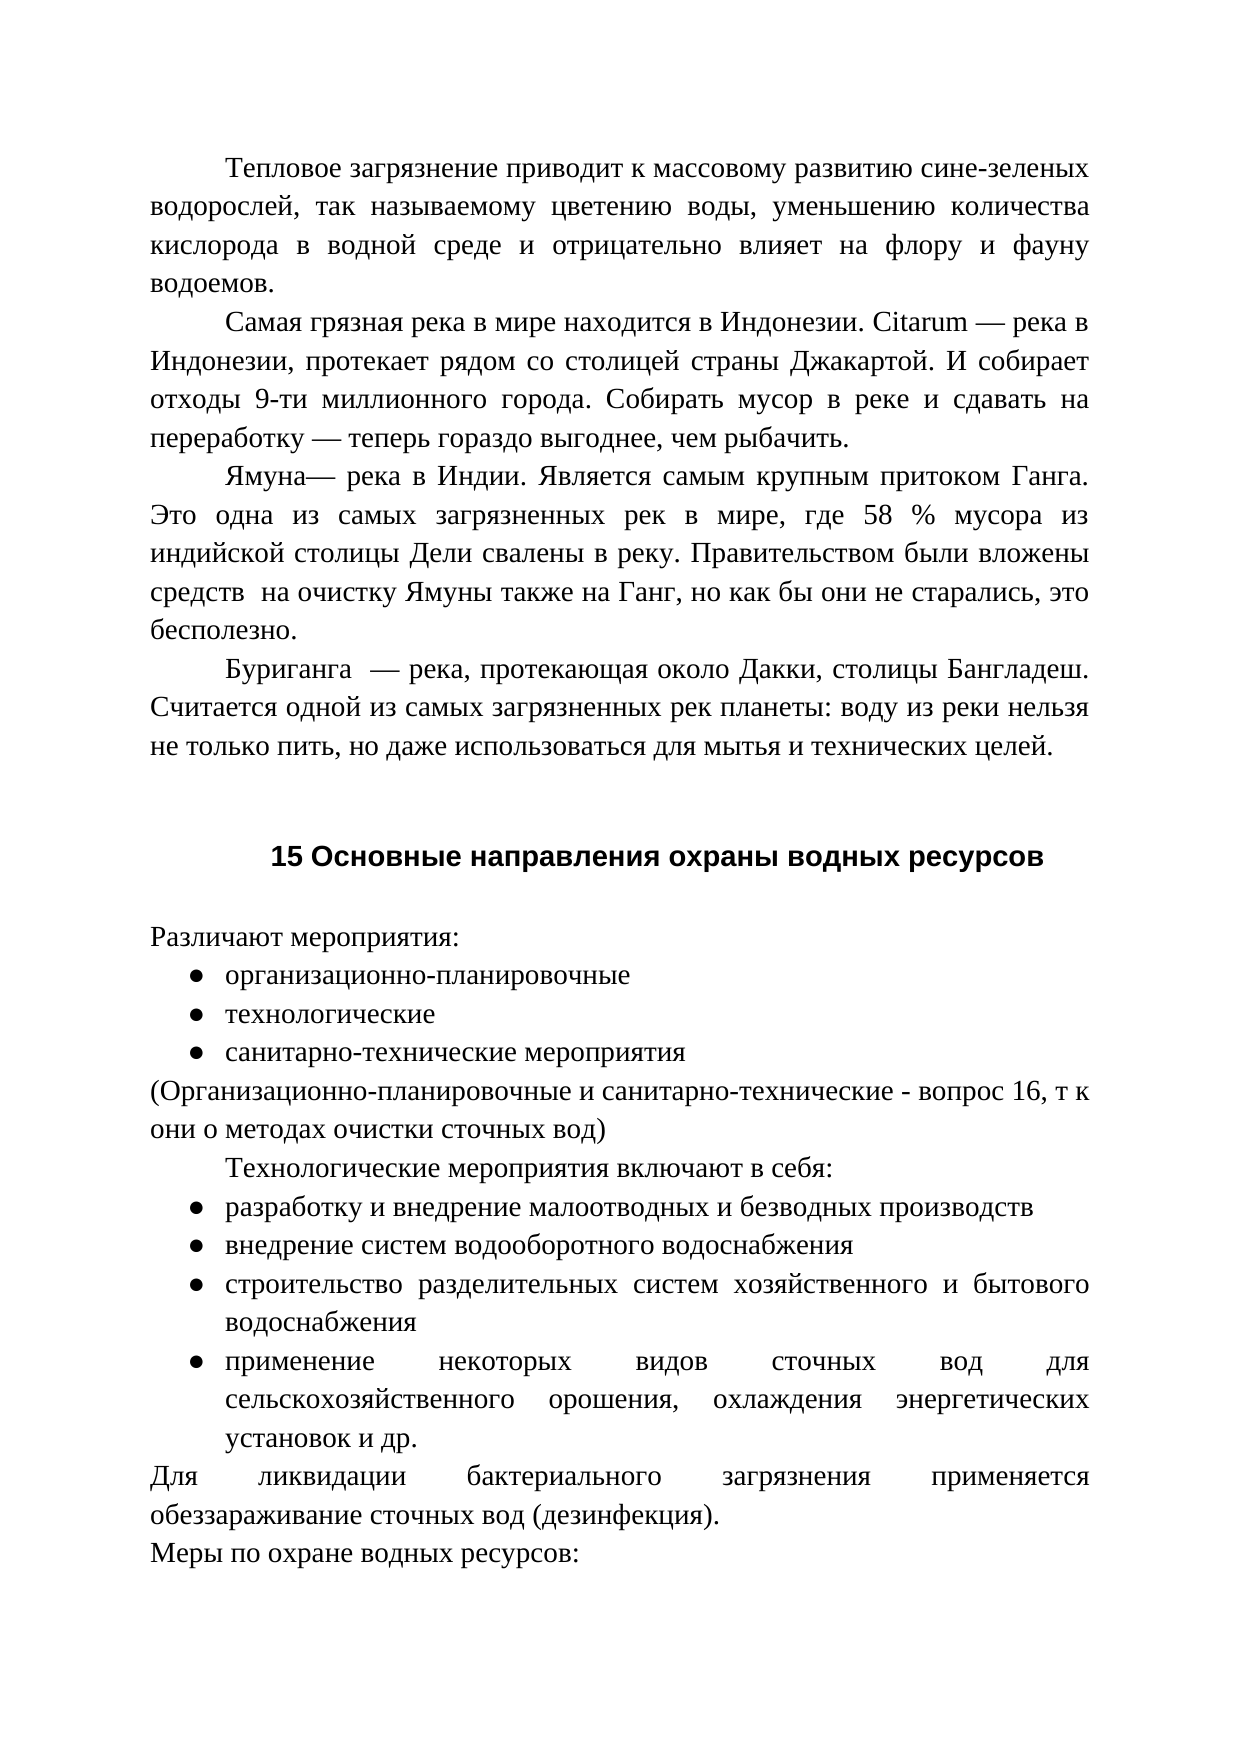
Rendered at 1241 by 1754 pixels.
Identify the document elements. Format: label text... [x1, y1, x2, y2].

text Тепловое загрязнение приводит к массовому развитию сине-зеленых водорослей, так называемому цветению воды, уменьшению количества кислорода в водной среде и отрицательно влияет на флору и фауну водоемов. [150, 150, 1090, 299]
list организационно-планировочные [187, 957, 1090, 991]
text Технологические мероприятия включают в себя: [150, 1150, 1090, 1184]
text Различают мероприятия: [150, 919, 1090, 952]
list внедрение систем водооборотного водоснабжения [187, 1227, 1090, 1261]
list применение некоторых видов сточных вод для сельскохозяйственного орошения, охлаждения энергетических установок и др. [187, 1343, 1090, 1453]
list санитарно-технические мероприятия [187, 1034, 1090, 1068]
subtitle 15 Основные направления охраны водных ресурсов [150, 838, 1090, 872]
text Ямуна— река в Индии. Является самым крупным притоком Ганга. Это одна из самых загрязненных рек в мире, где 58 % мусора из индийской столицы Дели свалены в реку. Правительством были вложены средств на очистку Ямуны также на Ганг, но как бы они не старались, это бесполезно. [150, 458, 1090, 646]
list технологические [187, 996, 1090, 1029]
text Для ликвидации бактериального загрязнения применяется обеззараживание сточных вод (дезинфекция). [150, 1458, 1090, 1531]
text Самая грязная река в мире находится в Индонезии. Citarum — река в Индонезии, протекает рядом со столицей страны Джакартой. И собирает отходы 9-ти миллионного города. Собирать мусор в реке и сдавать на переработку — теперь гораздо выгоднее, чем рыбачить. [150, 304, 1090, 453]
text Буриганга — река, протекающая около Дакки, столицы Бангладеш. Считается одной из самых загрязненных рек планеты: воду из реки нельзя не только пить, но даже использоваться для мытья и технических целей. [150, 651, 1090, 762]
text Меры по охране водных ресурсов: [150, 1536, 1090, 1569]
list строительство разделительных систем хозяйственного и бытового водоснабжения [187, 1266, 1090, 1338]
text (Организационно-планировочные и санитарно-технические - вопрос 16, т к они о методах очистки сточных вод) [150, 1073, 1090, 1145]
list разработку и внедрение малоотводных и безводных производств [187, 1189, 1090, 1222]
